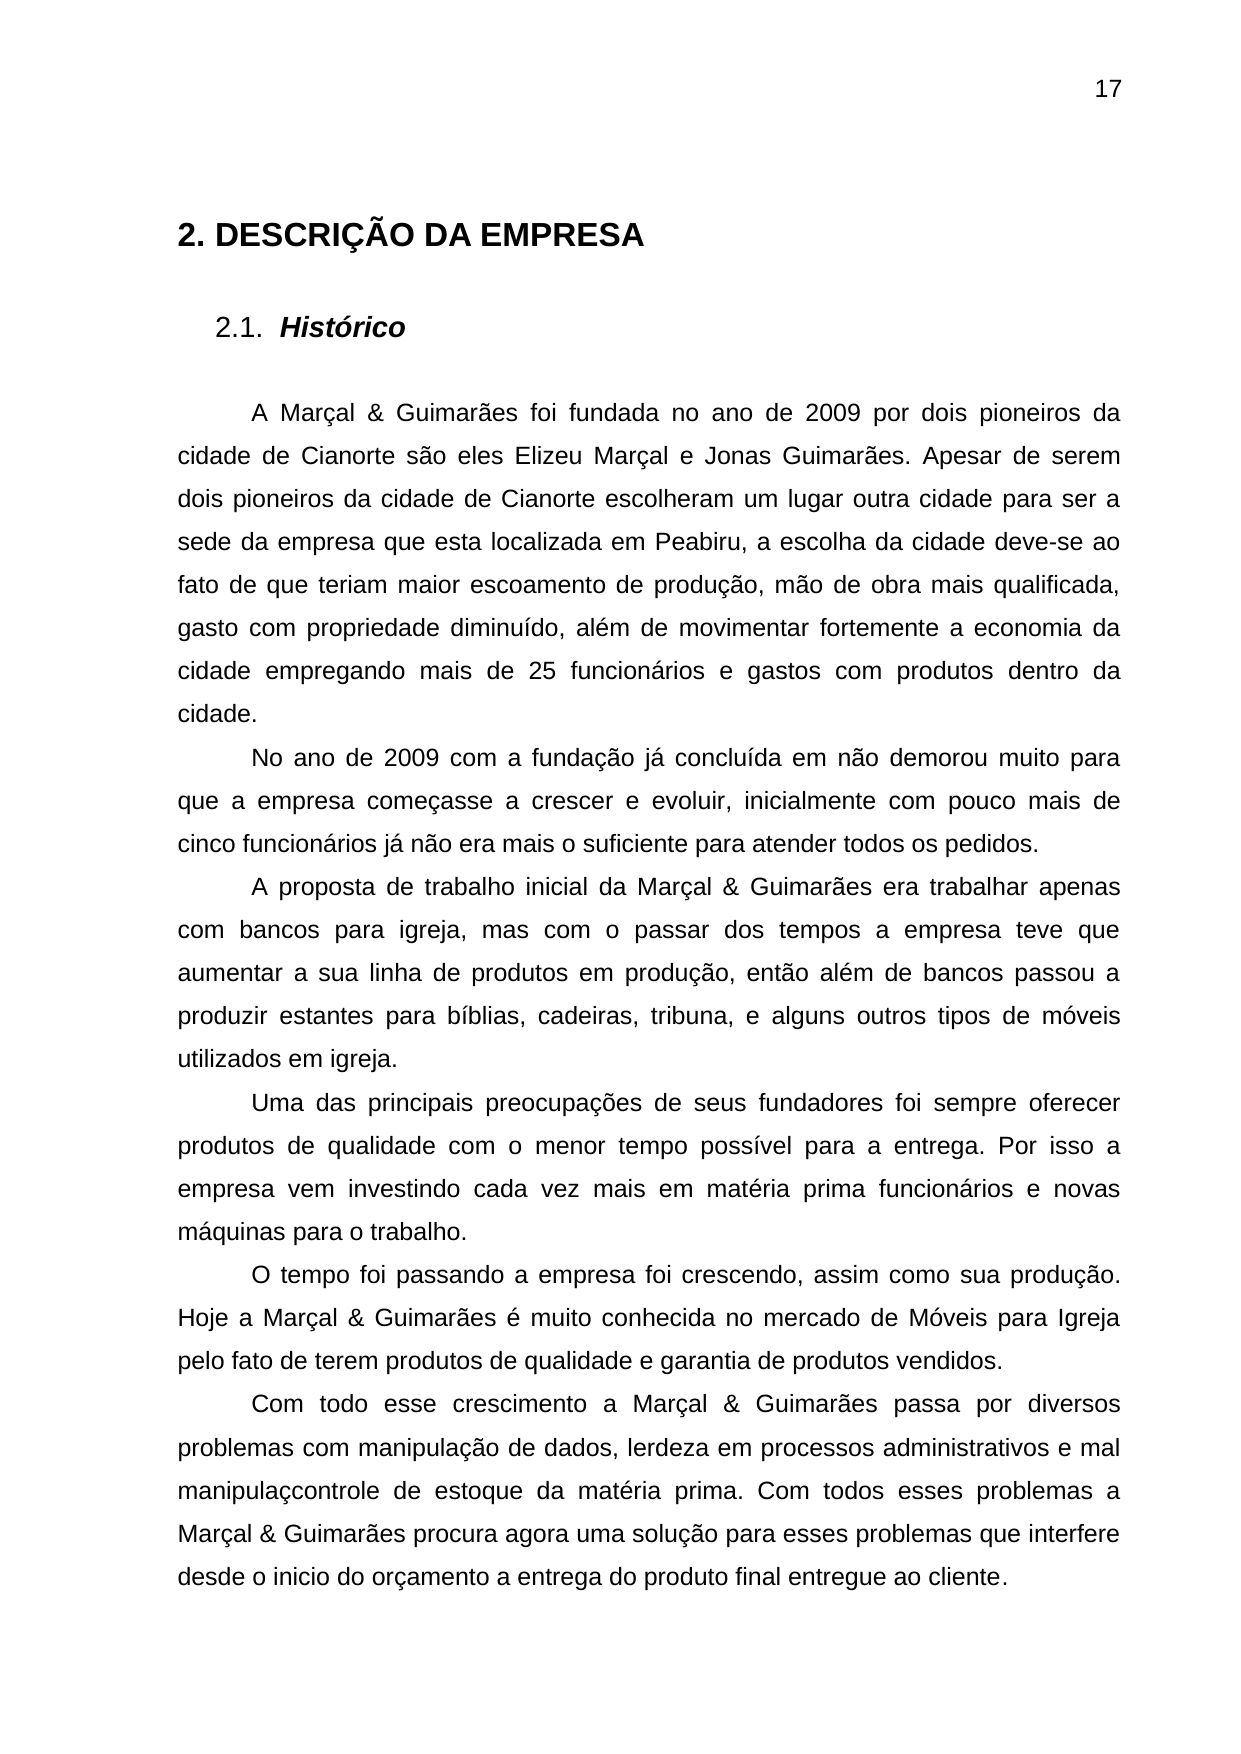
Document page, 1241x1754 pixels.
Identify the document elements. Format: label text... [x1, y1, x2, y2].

text DESCRIÇÃO DA EMPRESA [177, 215, 1122, 253]
text A Marçal & Guimarães foi fundada no ano de 2009 por dois pioneiros da cidade de Cianorte são eles Elizeu Marçal e Jonas Guimarães. Apesar de serem dois pioneiros da cidade de Cianorte escolheram um lugar outra cidade para ser a sede da empresa que esta localizada em Peabiru, a escolha da cidade deve-se ao fato de que teriam maior escoamento de produção, mão de obra mais qualificada, gasto com propriedade diminuído, além de movimentar fortemente a economia da cidade empregando mais de 25 funcionários e gastos com produtos dentro da cidade. No ano de 2009 com a fundação já concluída em não demorou muito para que a empresa começasse a crescer e evoluir, inicialmente com pouco mais de cinco funcionários já não era mais o suficiente para atender todos os pedidos. A proposta de trabalho inicial da Marçal & Guimarães era trabalhar apenas com bancos para igreja, mas com o passar dos tempos a empresa teve que aumentar a sua linha de produtos em produção, então além de bancos passou a produzir estantes para bíblias, cadeiras, tribuna, e alguns outros tipos de móveis utilizados em igreja. Uma das principais preocupações de seus fundadores foi sempre oferecer produtos de qualidade com o menor tempo possível para a entrega. Por isso a empresa vem investindo cada vez mais em matéria prima funcionários e novas máquinas para o trabalho. O tempo foi passando a empresa foi crescendo, assim como sua produção. Hoje a Marçal & Guimarães é muito conhecida no mercado de Móveis para Igreja pelo fato de terem produtos de qualidade e garantia de produtos vendidos. Com todo esse crescimento a Marçal & Guimarães passa por diversos problemas com manipulação de dados, lerdeza em processos administrativos e mal manipulaçcontrole de estoque da matéria prima. Com todos esses problemas a Marçal & Guimarães procura agora uma solução para esses problemas que interfere desde o inicio do orçamento a entrega do produto final entregue ao cliente. [177, 398, 1122, 1591]
text Histórico [215, 310, 1122, 343]
